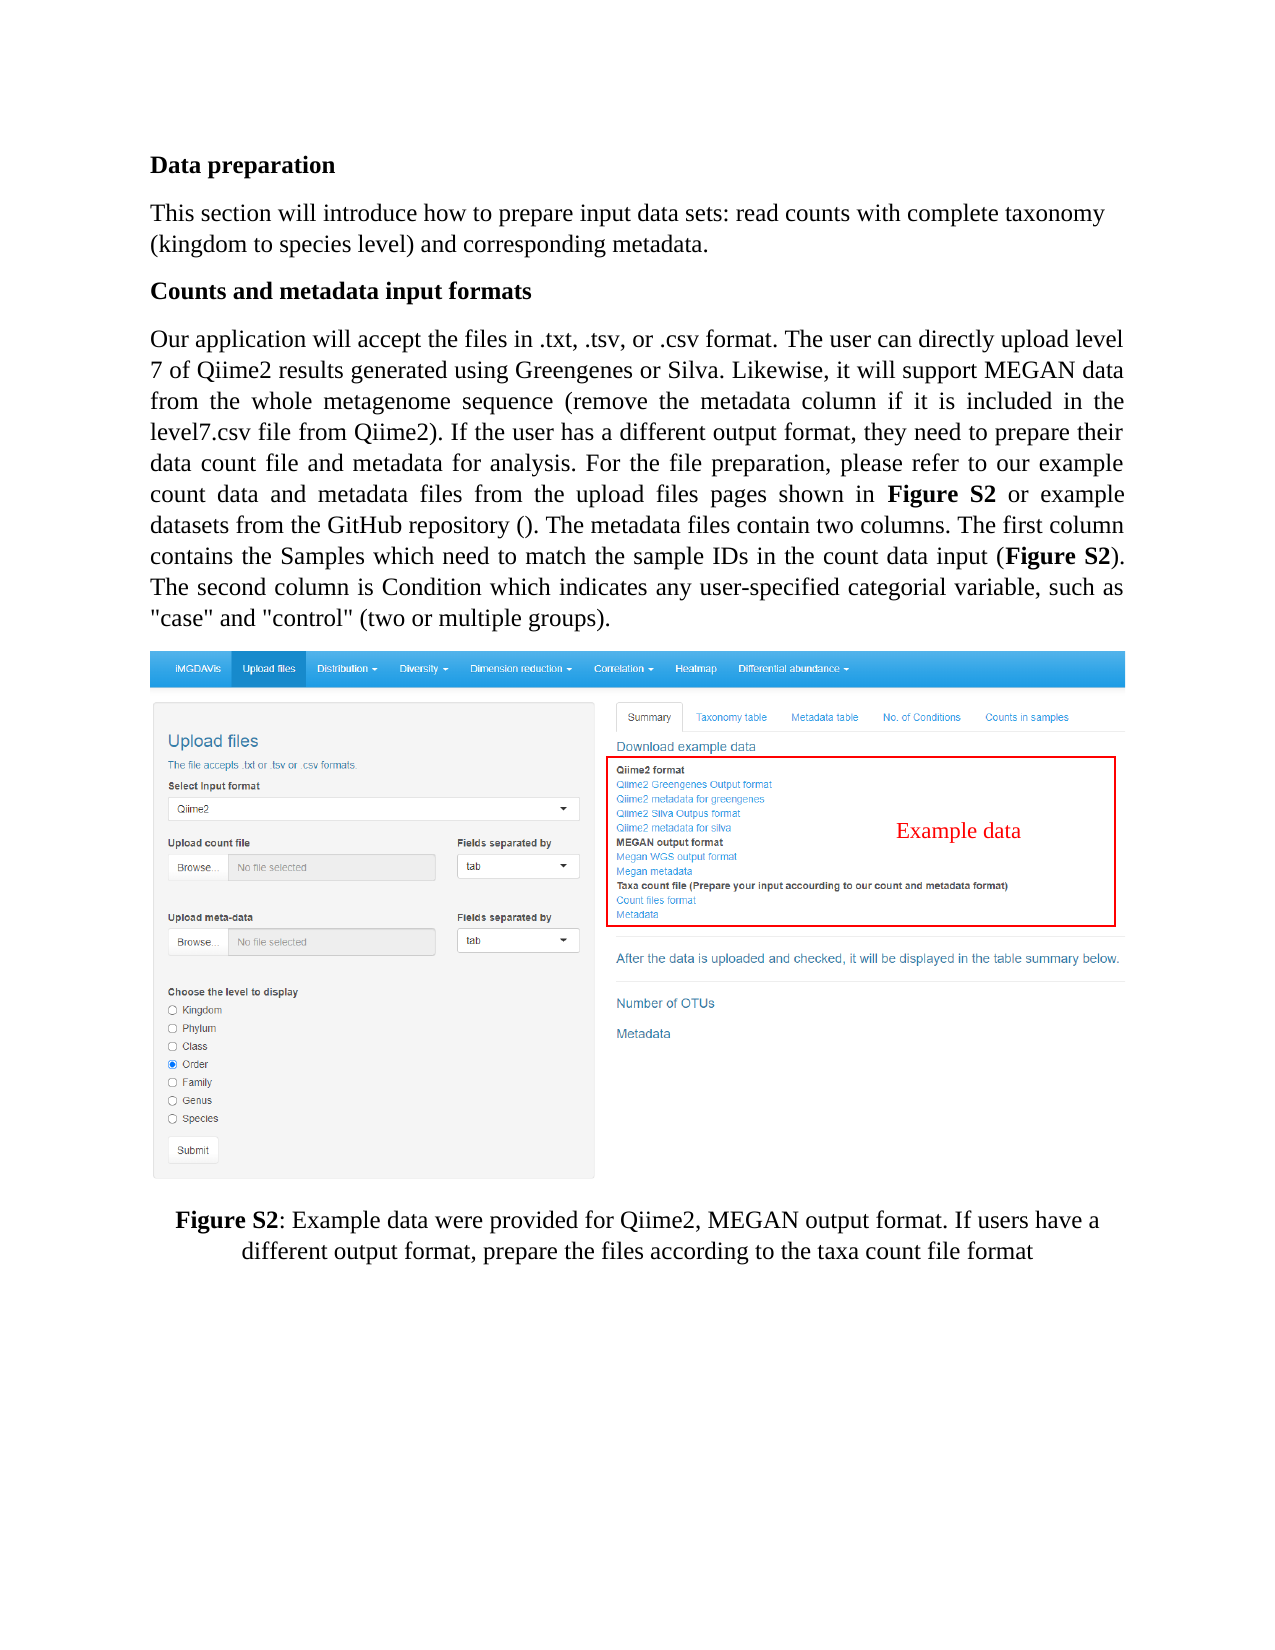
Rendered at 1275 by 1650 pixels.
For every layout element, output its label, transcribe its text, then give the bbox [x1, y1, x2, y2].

text Figure S2: Example data were provided for Qiime2, MEGAN output format. If users have a different output format, prepare the files according to the taxa count file format [150, 1205, 1125, 1265]
picture [150, 651, 1125, 1186]
text Counts and metadata input formats [150, 276, 1125, 305]
text Our application will accept the files in .txt, .tsv, or .csv format. The user can directly upload level 7 of Qiime2 results generated using Greengenes or Silva. Likewise, it will support MEGAN data from the whole metagenome sequence (remove the metadata column if it is included in the level7.csv file from Qiime2). If the user has a different output format, they need to prepare their data count file and metadata for analysis. For the file preparation, please refer to our example count data and metadata files from the upload files pages shown in Figure S2 or example datasets from the GitHub repository (). The metadata files contain two columns. The first column contains the Samples which need to match the sample IDs in the count data input (Figure S2). The second column is Condition which indicates any user-specified categorial variable, such as "case" and "control" (two or multiple groups). [150, 324, 1125, 632]
text Data preparation [150, 150, 1125, 179]
text This section will introduce how to prepare input data sets: read counts with complete taxonomy (kingdom to species level) and corresponding metadata. [150, 198, 1125, 257]
